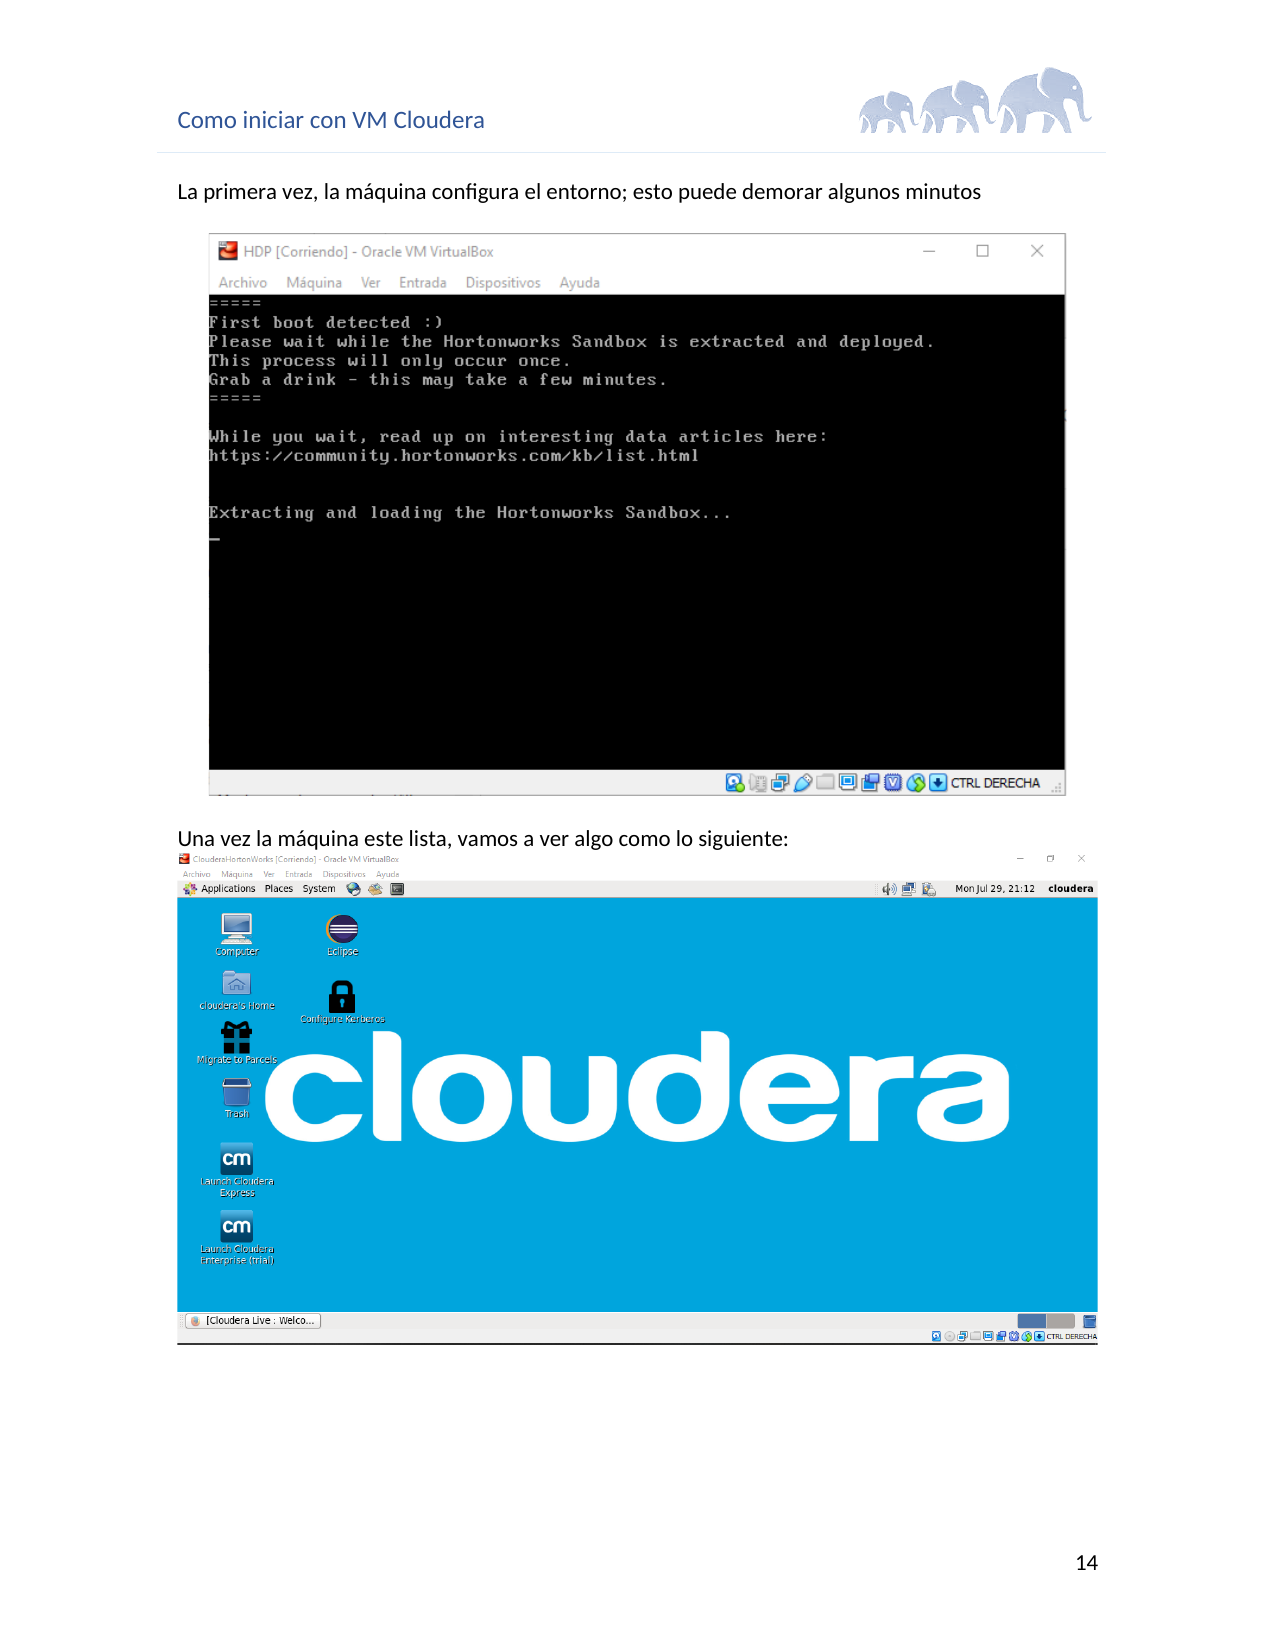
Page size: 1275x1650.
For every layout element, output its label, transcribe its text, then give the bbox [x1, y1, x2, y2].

picture [208, 233, 1067, 796]
picture [222, 914, 251, 944]
picture [629, 1032, 729, 1141]
picture [266, 1055, 361, 1141]
picture [223, 971, 250, 994]
picture [225, 1044, 233, 1052]
picture [222, 1028, 233, 1037]
text Una vez la máquina este lista, vamos a ver algo como lo siguiente: [177, 824, 1098, 851]
picture [177, 1313, 1098, 1345]
picture [241, 1044, 248, 1052]
picture [850, 1057, 913, 1140]
picture [330, 982, 354, 1012]
picture [523, 1057, 617, 1141]
picture [413, 1055, 512, 1141]
picture [918, 1055, 1009, 1141]
picture [221, 1143, 252, 1174]
picture [740, 1055, 839, 1141]
picture [373, 1032, 401, 1140]
picture [327, 915, 357, 943]
picture [221, 1211, 252, 1241]
picture [223, 1079, 251, 1105]
picture [177, 851, 1098, 897]
picture [241, 1027, 251, 1037]
text La primera vez, la máquina configura el entorno; esto puede demorar algunos minutos [177, 177, 1098, 205]
